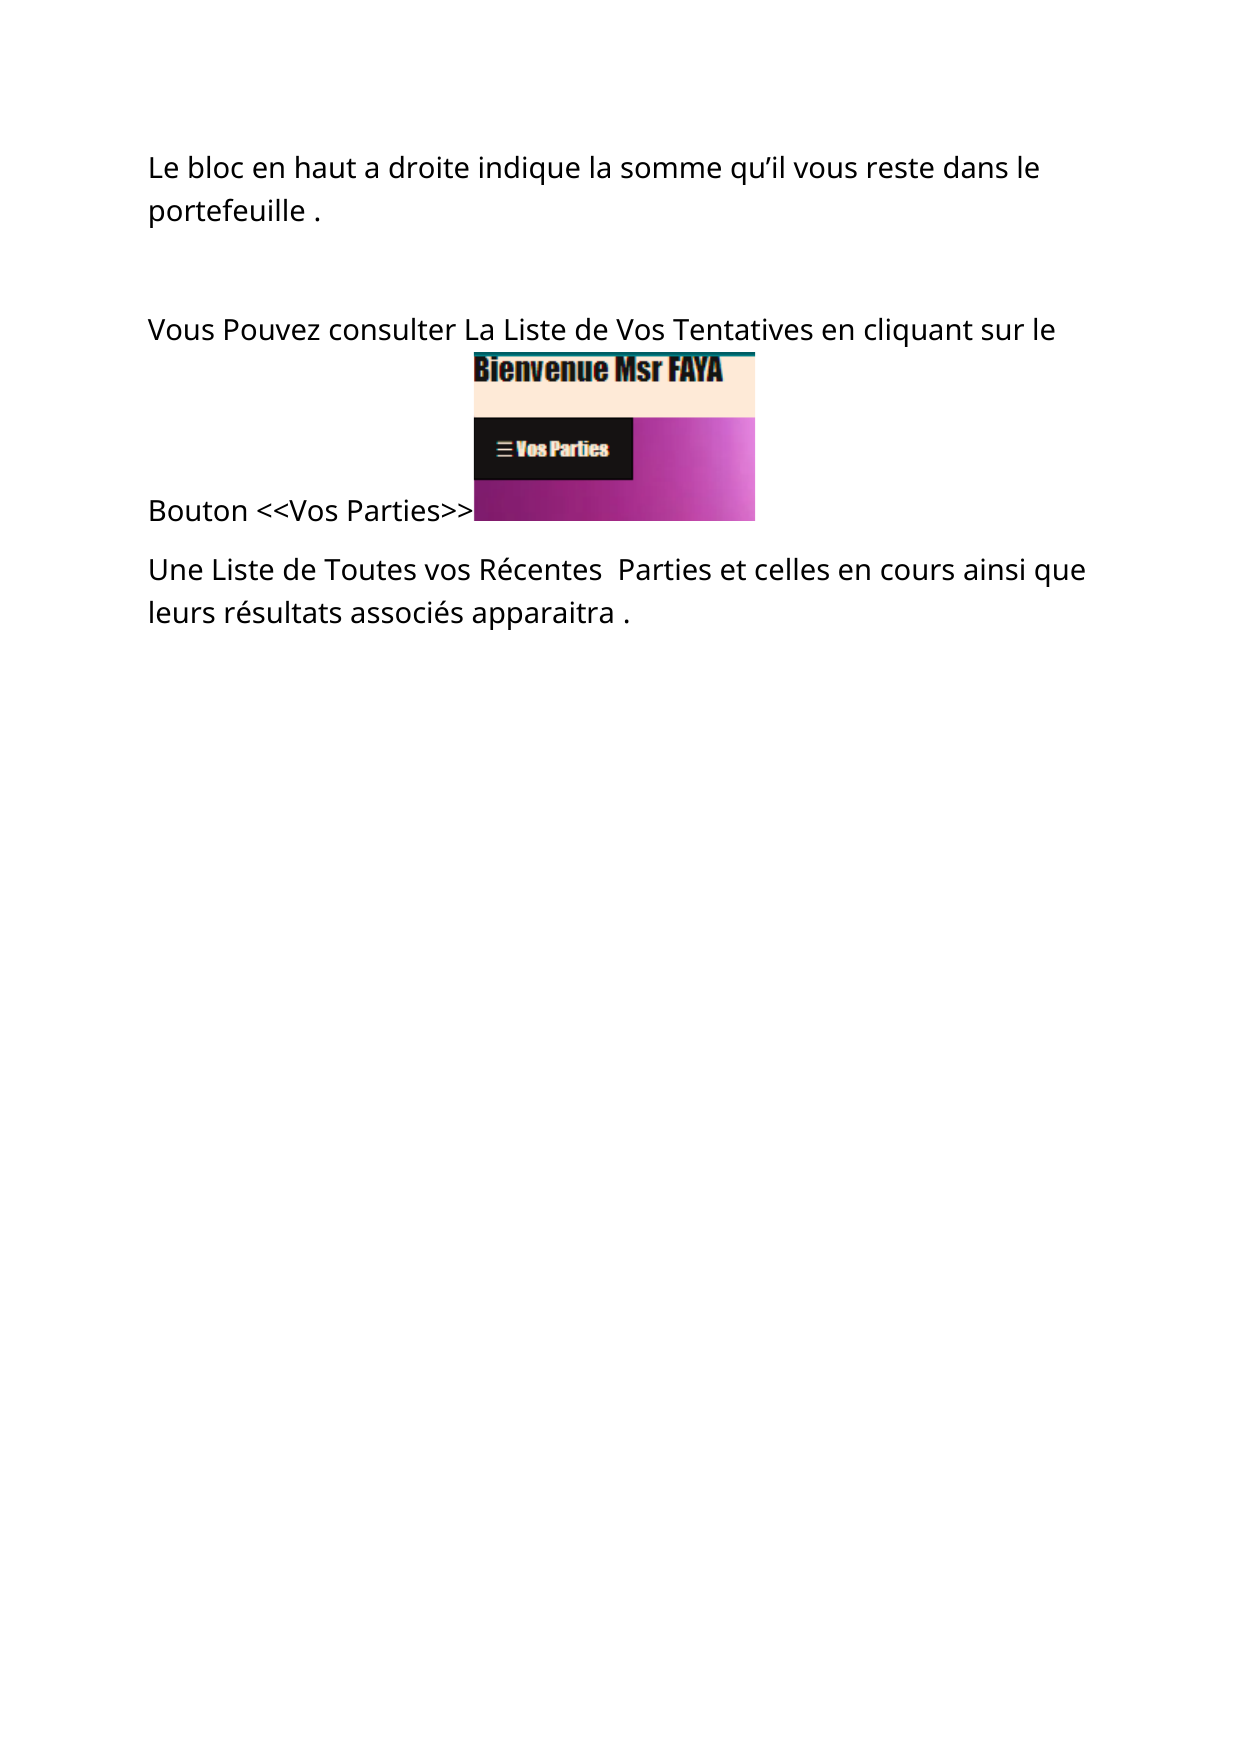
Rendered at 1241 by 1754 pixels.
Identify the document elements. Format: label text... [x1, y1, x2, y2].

text Le bloc en haut a droite indique la somme qu’il vous reste dans le portefeuille . [148, 148, 1093, 230]
text Une Liste de Toutes vos Récentes Parties et celles en cours ainsi que leurs résultats associés apparaitra . [148, 549, 1093, 632]
picture [473, 352, 756, 521]
text Vous Pouvez consulter La Liste de Vos Tentatives en cliquant sur le Bouton <<Vos Parties>> [148, 309, 1093, 529]
